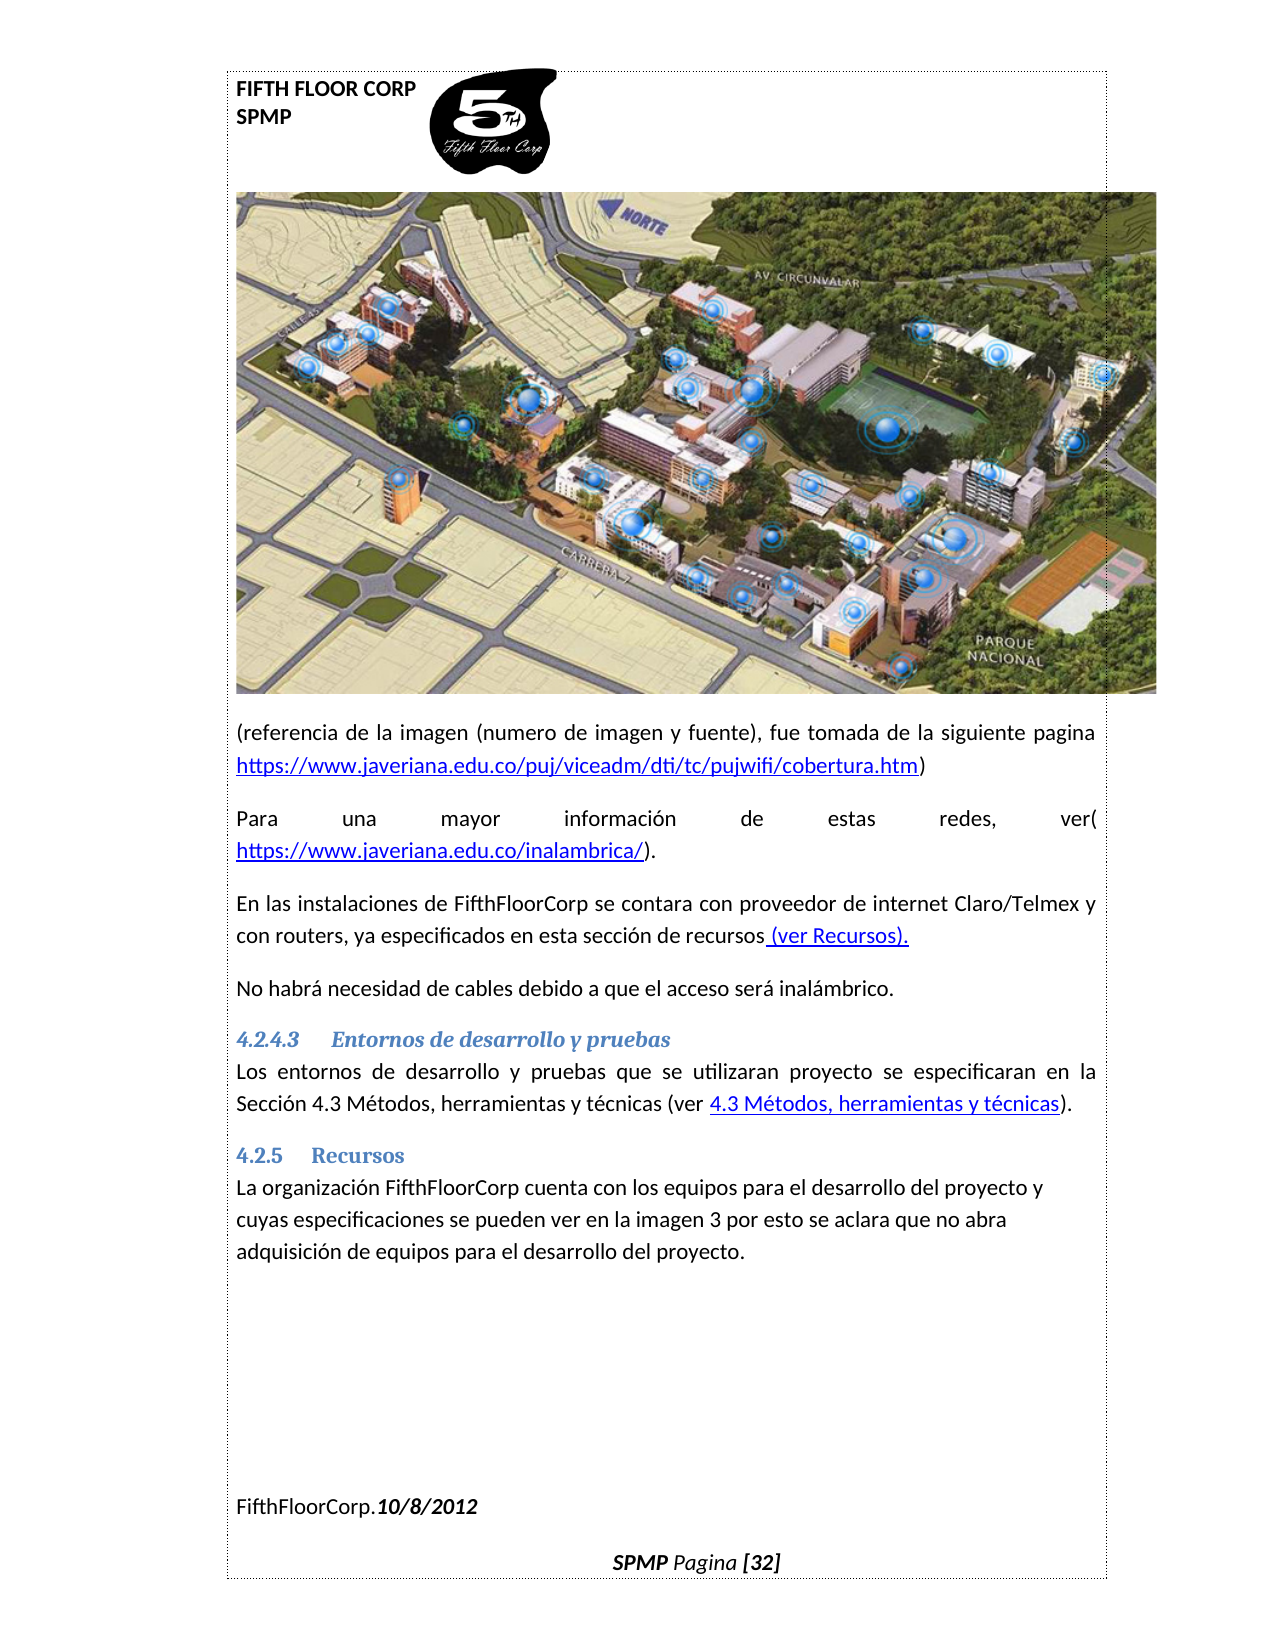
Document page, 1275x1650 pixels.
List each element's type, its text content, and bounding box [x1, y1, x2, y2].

text La organización FifthFloorCorp cuenta con los equipos para el desarrollo del proyecto y cuyas especificaciones se pueden ver en la imagen 3 por esto se aclara que no abra adquisición de equipos para el desarrollo del proyecto. [236, 1173, 1098, 1265]
text En las instalaciones de FifthFloorCorp se contara con proveedor de internet Claro/Telmex y con routers, ya especificados en esta sección de recursos (ver Recursos). [236, 889, 1098, 949]
picture [236, 192, 1157, 694]
text Los entornos de desarrollo y pruebas que se utilizaran proyecto se especificaran en la Sección 4.3 Métodos, herramientas y técnicas (ver 4.3 Métodos, herramientas y técnicas). [236, 1057, 1098, 1118]
subtitle Entornos de desarrollo y pruebas [236, 1027, 1098, 1053]
text Para una mayor información de estas redes, ver( https://www.javeriana.edu.co/inalambrica/). [236, 804, 1098, 864]
text No habrá necesidad de cables debido a que el acceso será inalámbrico. [236, 974, 1098, 1002]
text (referencia de la imagen (numero de imagen y fuente), fue tomada de la siguiente pagina https://www.javeriana.edu.co/puj/viceadm/dti/tc/pujwifi/cobertura.htm) [236, 718, 1098, 779]
picture [423, 60, 558, 178]
subtitle Recursos [236, 1143, 1098, 1169]
